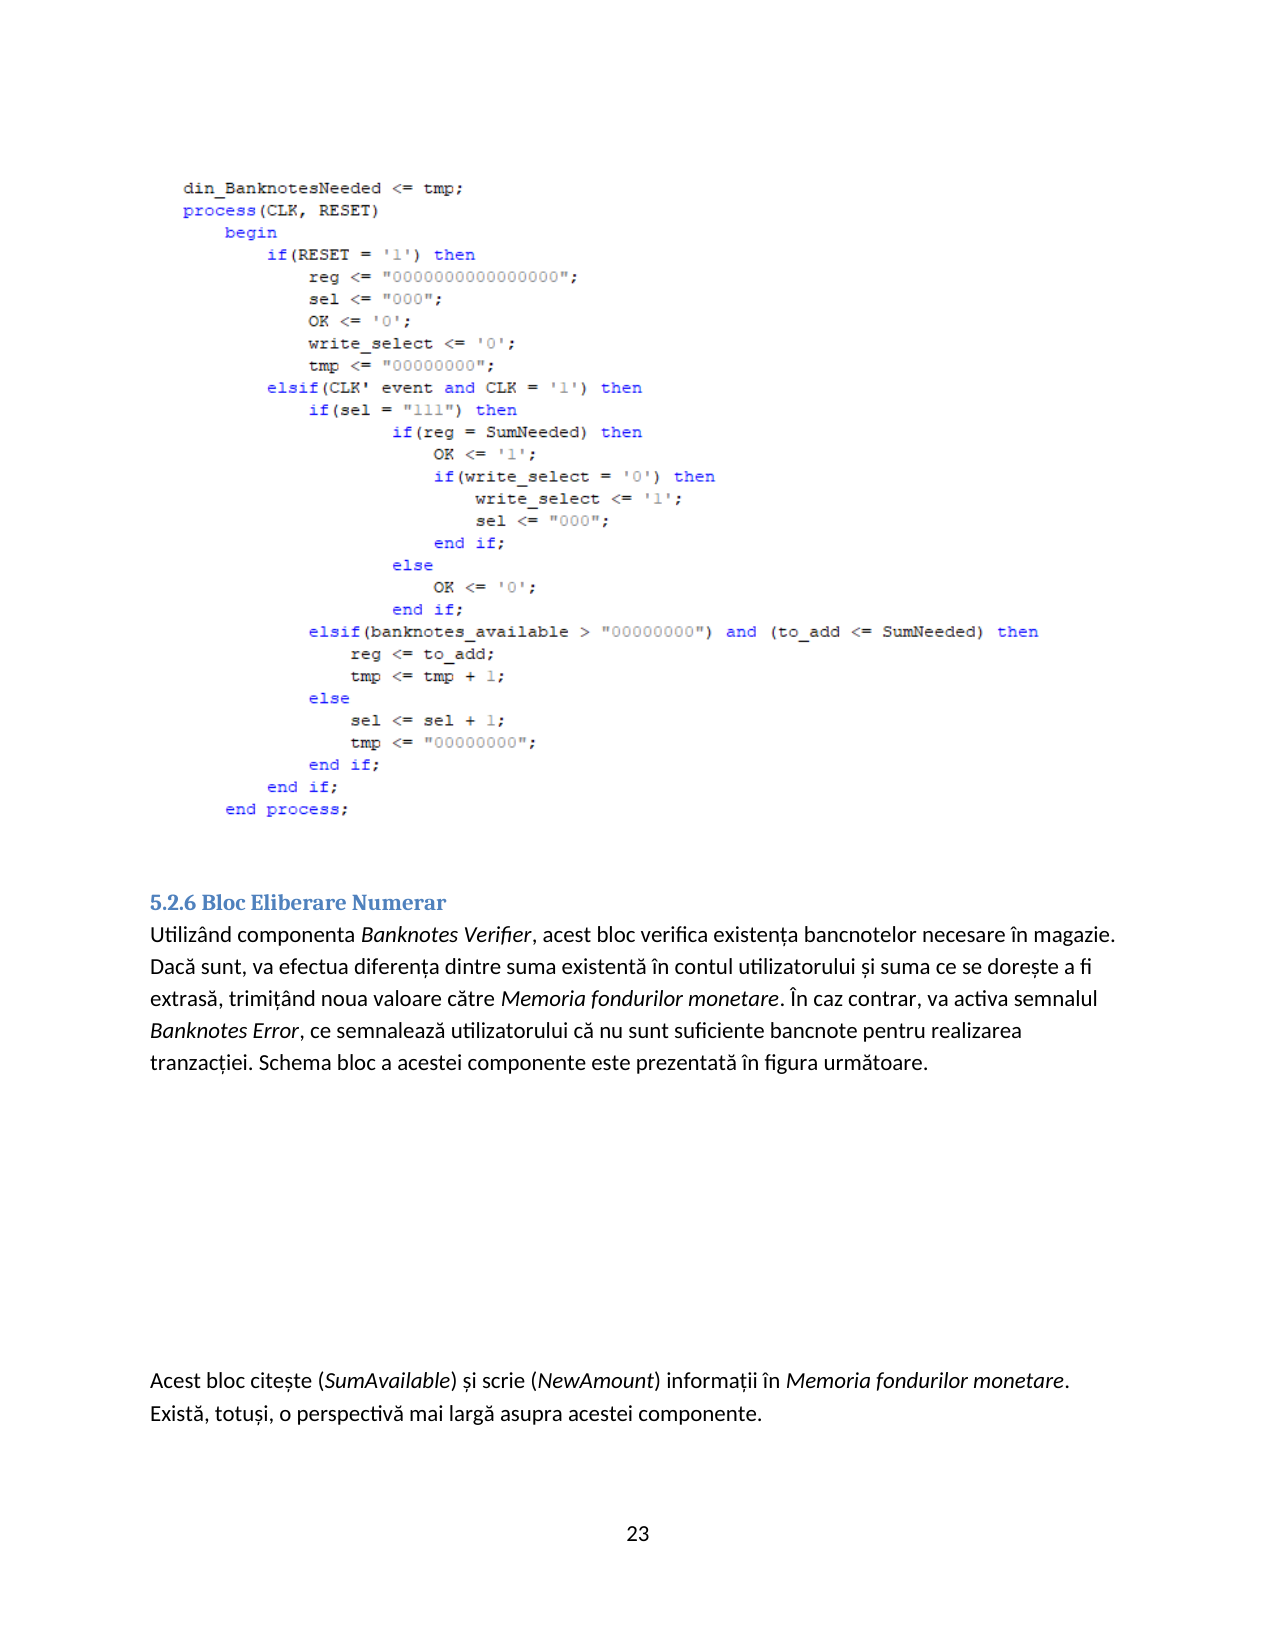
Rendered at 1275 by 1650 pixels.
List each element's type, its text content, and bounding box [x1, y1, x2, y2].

subtitle 5.2.6 Bloc Eliberare Numerar [150, 889, 1125, 916]
picture [162, 164, 1079, 833]
text Utilizând componenta Banknotes Verifier, acest bloc verifica existența bancnotelor necesare în magazie. Dacă sunt, va efectua diferența dintre suma existentă în contul utilizatorului și suma ce se dorește a fi extrasă, trimițând noua valoare către Memoria fondurilor monetare. În caz contrar, va activa semnalul Banknotes Error, ce semnalează utilizatorului că nu sunt suficiente bancnote pentru realizarea tranzacției. Schema bloc a acestei componente este prezentată în figura următoare. [150, 920, 1125, 1077]
text Acest bloc citește (SumAvailable) și scrie (NewAmount) informații în Memoria fondurilor monetare. Există, totuși, o perspectivă mai largă asupra acestei componente. [150, 1367, 1125, 1427]
